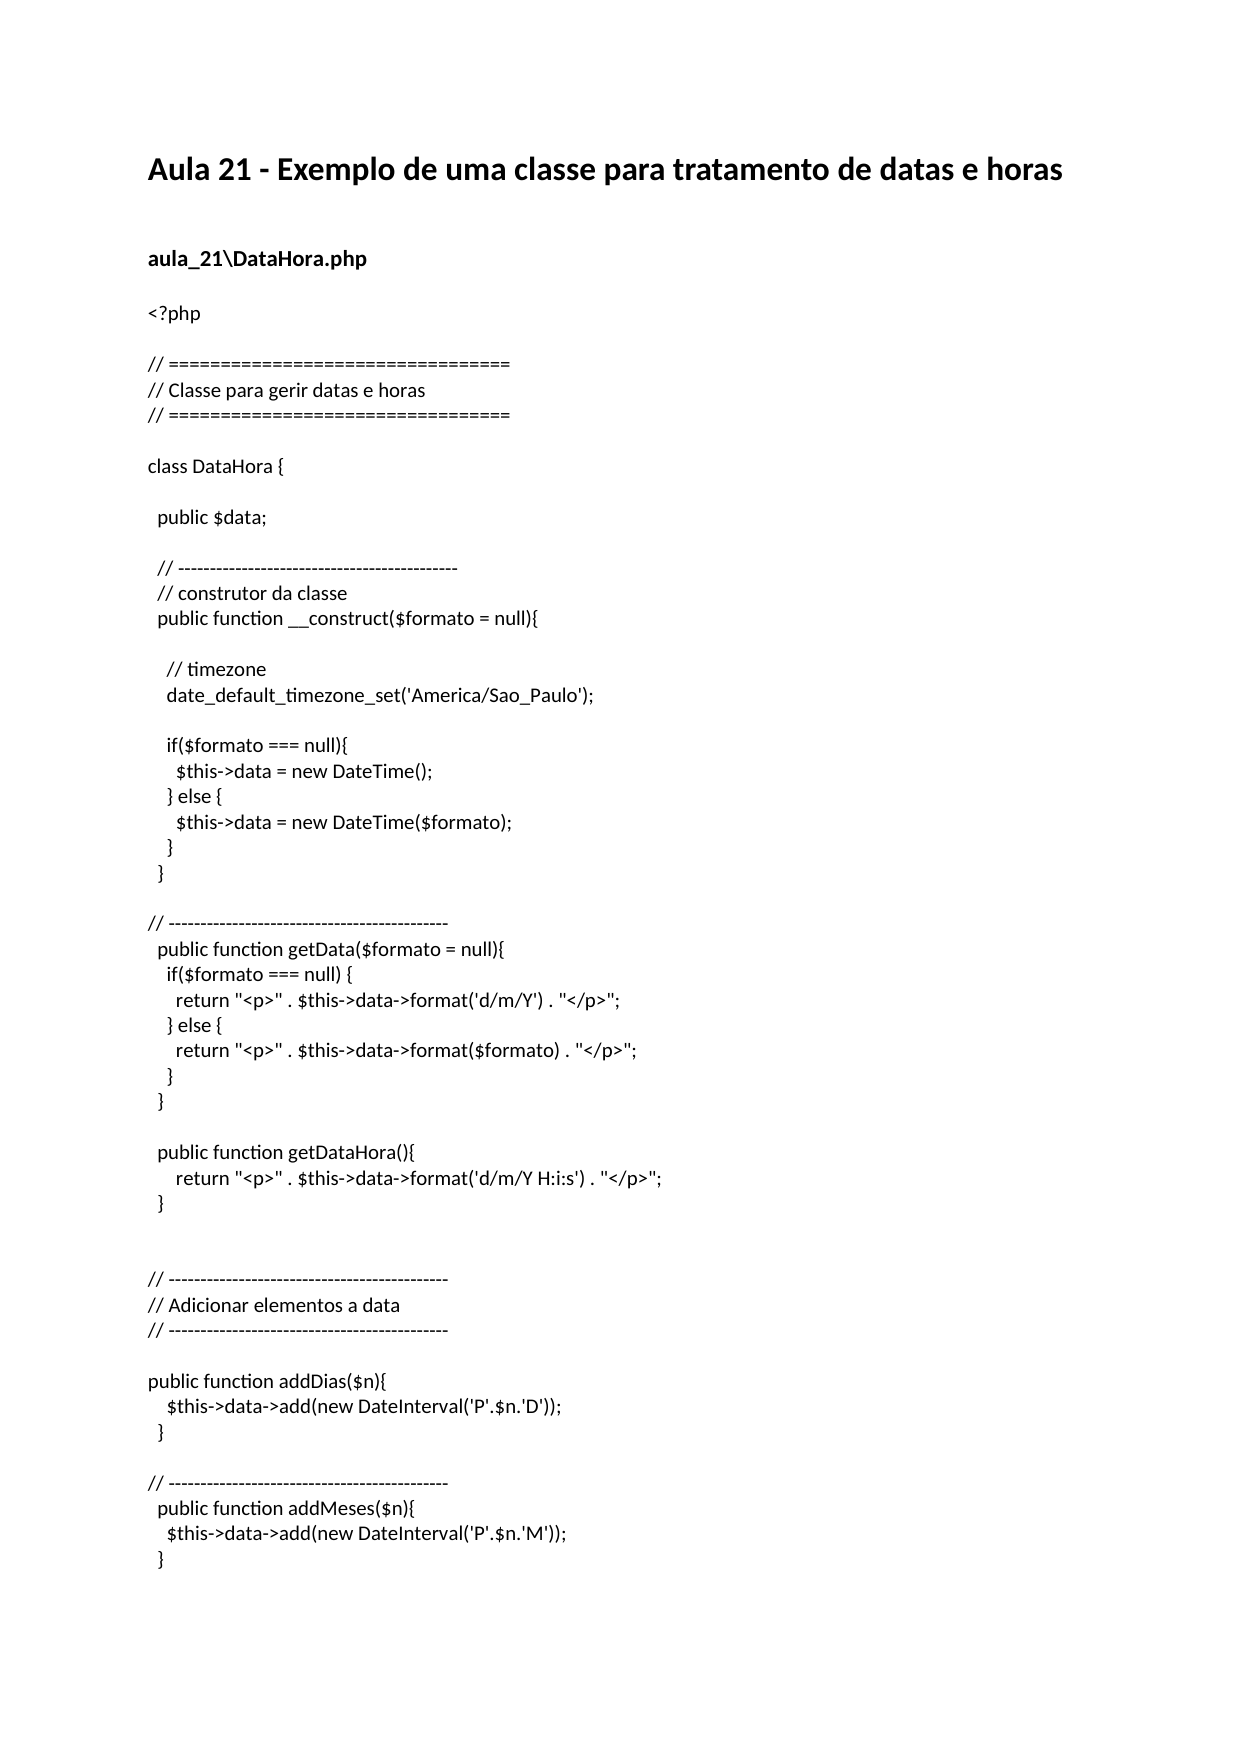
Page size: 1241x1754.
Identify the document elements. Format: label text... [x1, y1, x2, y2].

text public function addMeses($n){ [148, 1495, 1092, 1521]
text date_default_timezone_set('America/Sao_Paulo'); [148, 682, 1092, 707]
text // ================================= [148, 351, 1092, 377]
text } [148, 1088, 1092, 1114]
text // timezone [148, 656, 1092, 682]
subtitle Aula 21 - Exemplo de uma classe para tratamento de datas e horas [148, 148, 1092, 188]
text public function getDataHora(){ [148, 1139, 1092, 1165]
text // ================================= [148, 402, 1092, 428]
text return "<p>" . $this->data->format('d/m/Y') . "</p>"; [148, 987, 1092, 1012]
text } [148, 1546, 1092, 1571]
text public function addDias($n){ [148, 1368, 1092, 1393]
text } [148, 1063, 1092, 1088]
text return "<p>" . $this->data->format($formato) . "</p>"; [148, 1038, 1092, 1063]
text // -------------------------------------------- [148, 911, 1092, 936]
text aula_21\DataHora.php [148, 244, 1092, 272]
text public function getData($formato = null){ [148, 936, 1092, 961]
text class DataHora { [148, 453, 1092, 478]
text } [148, 860, 1092, 885]
text public $data; [148, 504, 1092, 529]
text } [148, 1419, 1092, 1444]
text } [148, 1190, 1092, 1216]
text return "<p>" . $this->data->format('d/m/Y H:i:s') . "</p>"; [148, 1165, 1092, 1190]
text // Adicionar elementos a data [148, 1292, 1092, 1317]
text } else { [148, 783, 1092, 809]
text $this->data->add(new DateInterval('P'.$n.'M')); [148, 1521, 1092, 1546]
text // -------------------------------------------- [148, 555, 1092, 580]
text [148, 1470, 1092, 1495]
text // construtor da classe [148, 580, 1092, 606]
text <?php [148, 301, 1092, 326]
text } else { [148, 1012, 1092, 1038]
text if($formato === null) { [148, 961, 1092, 987]
text // -------------------------------------------- [148, 1317, 1092, 1343]
text } [148, 834, 1092, 860]
text $this->data->add(new DateInterval('P'.$n.'D')); [148, 1393, 1092, 1419]
text $this->data = new DateTime(); [148, 758, 1092, 783]
text $this->data = new DateTime($formato); [148, 809, 1092, 834]
text // -------------------------------------------- [148, 1266, 1092, 1292]
text // Classe para gerir datas e horas [148, 377, 1092, 402]
text if($formato === null){ [148, 733, 1092, 758]
text public function __construct($formato = null){ [148, 606, 1092, 631]
